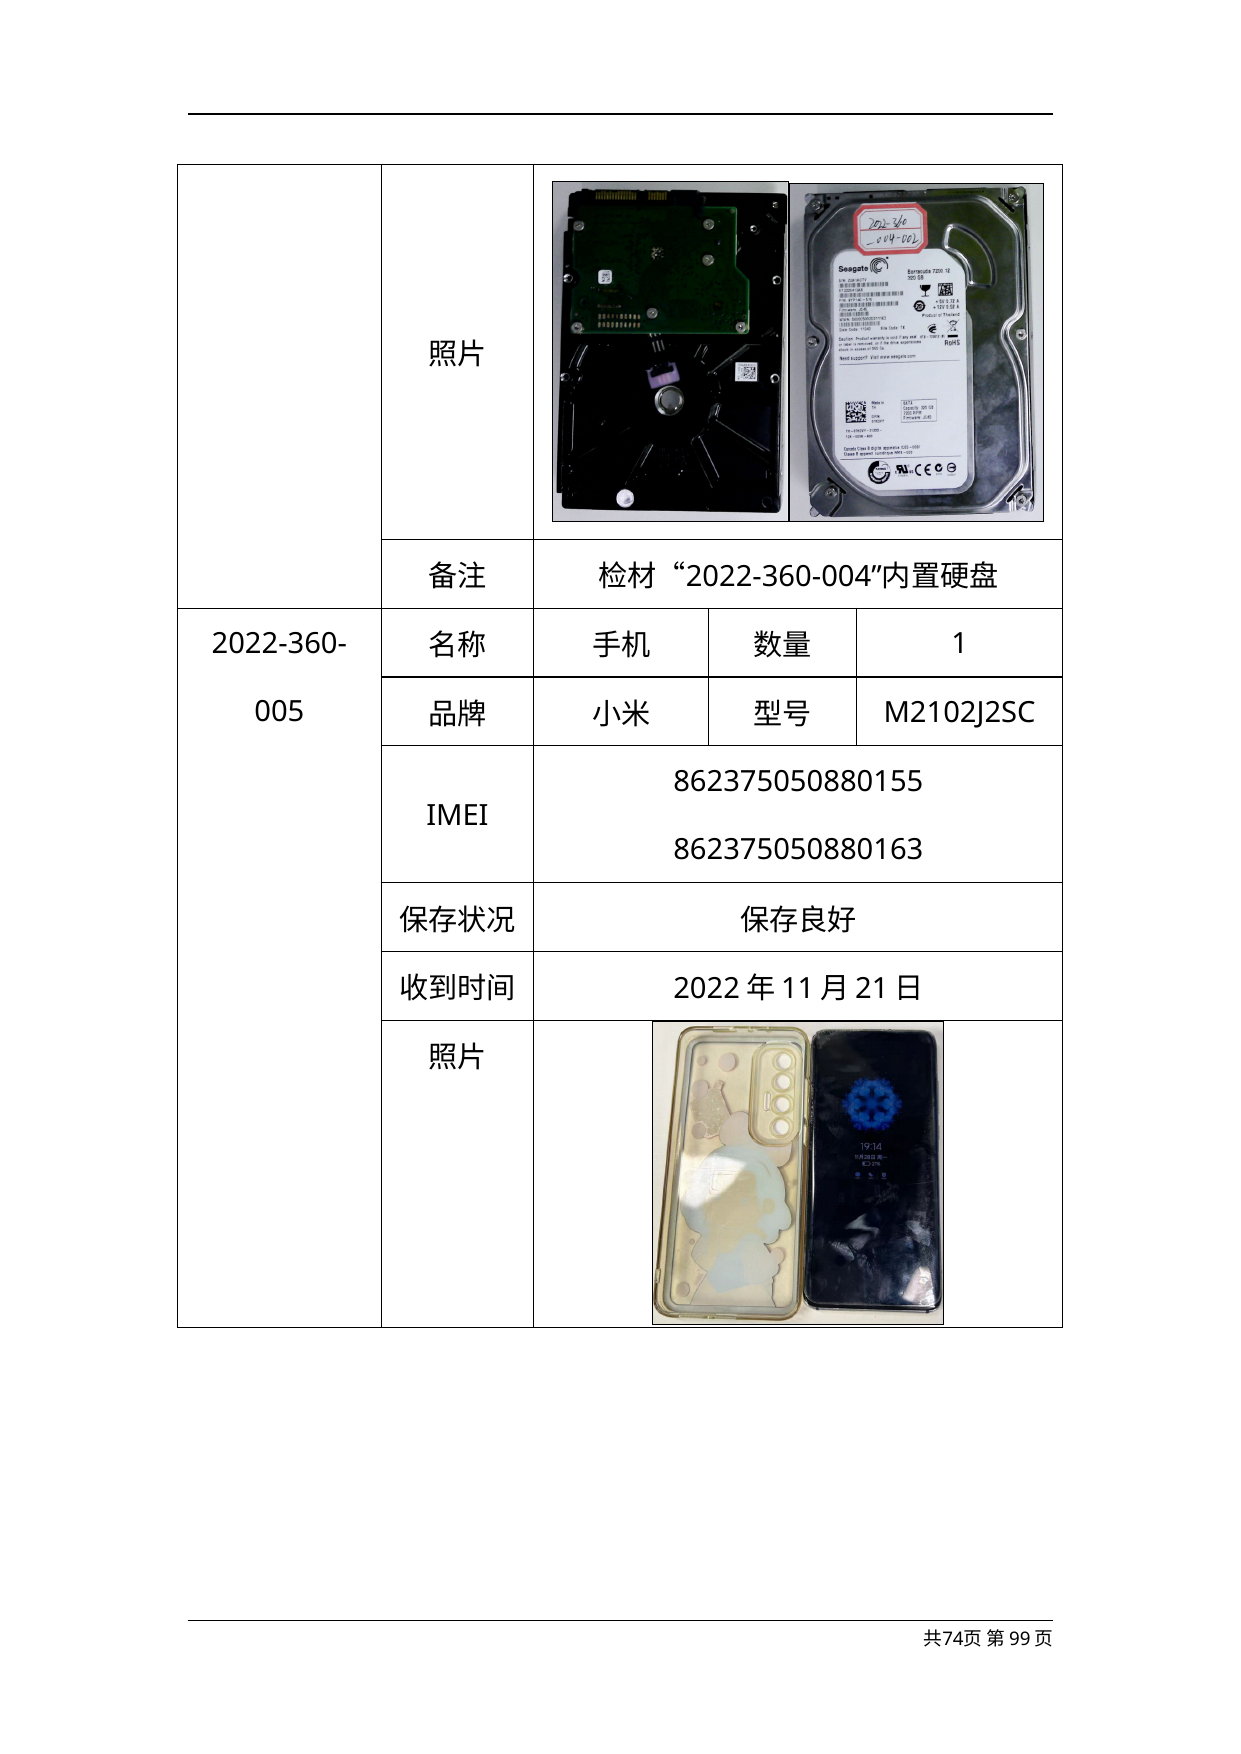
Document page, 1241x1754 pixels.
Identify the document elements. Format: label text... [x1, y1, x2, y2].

picture [553, 182, 788, 521]
table_cell 手机 [534, 609, 708, 676]
table_cell [534, 1021, 1062, 1327]
picture [790, 184, 1043, 521]
table_cell 备注 [382, 540, 533, 607]
table_cell IMEI [382, 746, 533, 882]
table_cell 照片 [382, 165, 533, 538]
table_cell 862375050880155 862375050880163 [534, 746, 1062, 882]
table_cell 2022-360-005 [178, 609, 381, 1327]
table_cell [534, 165, 1062, 538]
picture [653, 1022, 943, 1324]
table_cell 1 [857, 609, 1062, 676]
table_cell 检材“2022-360-004”内置硬盘 [534, 540, 1062, 607]
table_cell 保存良好 [534, 883, 1062, 951]
table_cell 名称 [382, 609, 533, 676]
table_cell 数量 [709, 609, 856, 676]
table_cell M2102J2SC [857, 678, 1062, 745]
table_cell 型号 [709, 678, 856, 745]
table_cell 照片 [382, 1021, 533, 1327]
table_cell 保存状况 [382, 883, 533, 951]
table_cell 小米 [534, 678, 708, 745]
table_cell 收到时间 [382, 952, 533, 1020]
table_cell 品牌 [382, 678, 533, 745]
table_cell 2022年11月21日 [534, 952, 1062, 1020]
